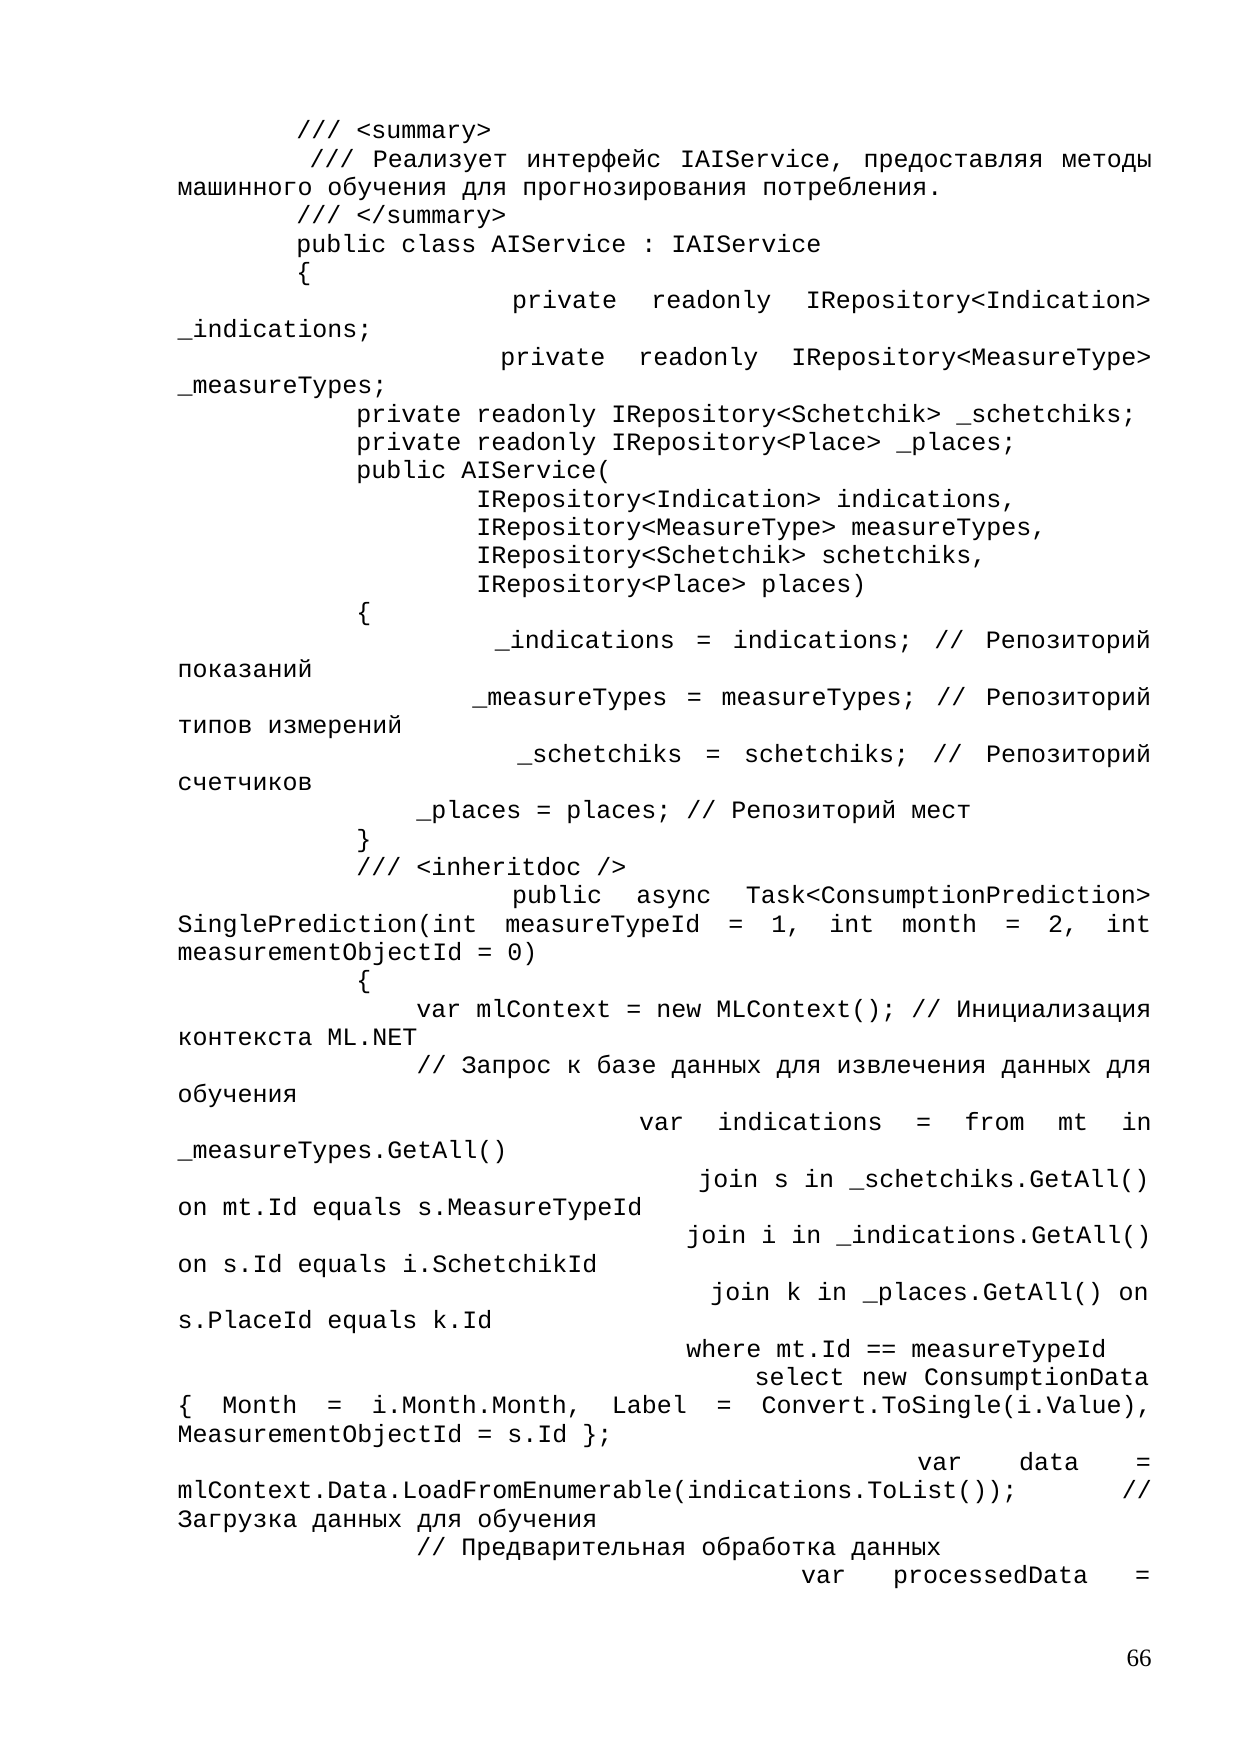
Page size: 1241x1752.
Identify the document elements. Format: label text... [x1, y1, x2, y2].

text _measureTypes = measureTypes; // Репозиторий типов измерений [177, 685, 1152, 741]
text public async Task<ConsumptionPrediction> SinglePrediction(int measureTypeId = 1, int month = 2, int measurementObjectId = 0) [177, 883, 1152, 968]
text IRepository<Place> places) [177, 571, 1152, 600]
text /// <summary> [177, 118, 1152, 146]
text var mlContext = new MLContext(); // Инициализация контекста ML.NET [177, 996, 1152, 1053]
text { [177, 600, 1152, 628]
text _places = places; // Репозиторий мест [177, 798, 1152, 826]
text join i in _indications.GetAll() on s.Id equals i.SchetchikId [177, 1223, 1152, 1280]
text { [177, 260, 1152, 288]
text private readonly IRepository<Indication> _indications; [177, 288, 1152, 345]
text private readonly IRepository<MeasureType> _measureTypes; [177, 345, 1152, 401]
text _indications = indications; // Репозиторий показаний [177, 628, 1152, 685]
text } [177, 826, 1152, 855]
text /// <inheritdoc /> [177, 855, 1152, 883]
text var data = mlContext.Data.LoadFromEnumerable(indications.ToList()); // Загрузка данных для обучения [177, 1450, 1152, 1535]
text join s in _schetchiks.GetAll() on mt.Id equals s.MeasureTypeId [177, 1166, 1152, 1223]
text _schetchiks = schetchiks; // Репозиторий счетчиков [177, 741, 1152, 798]
text select new ConsumptionData { Month = i.Month.Month, Label = Convert.ToSingle(i.Value), MeasurementObjectId = s.Id }; [177, 1365, 1152, 1450]
text IRepository<Indication> indications, [177, 486, 1152, 515]
text // Предварительная обработка данных [177, 1535, 1152, 1563]
text private readonly IRepository<Schetchik> _schetchiks; [177, 401, 1152, 430]
text { [177, 968, 1152, 996]
text var indications = from mt in _measureTypes.GetAll() [177, 1110, 1152, 1166]
text where mt.Id == measureTypeId [177, 1336, 1152, 1365]
text private readonly IRepository<Place> _places; [177, 430, 1152, 458]
text public AIService( [177, 458, 1152, 486]
text // Запрос к базе данных для извлечения данных для обучения [177, 1053, 1152, 1110]
text join k in _places.GetAll() on s.PlaceId equals k.Id [177, 1280, 1152, 1336]
text IRepository<MeasureType> measureTypes, [177, 515, 1152, 543]
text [177, 1563, 1152, 1591]
text /// Реализует интерфейс IAIService, предоставляя методы машинного обучения для прогнозирования потребления. [177, 146, 1152, 203]
text /// </summary> [177, 203, 1152, 231]
text IRepository<Schetchik> schetchiks, [177, 543, 1152, 571]
text public class AIService : IAIService [177, 231, 1152, 260]
